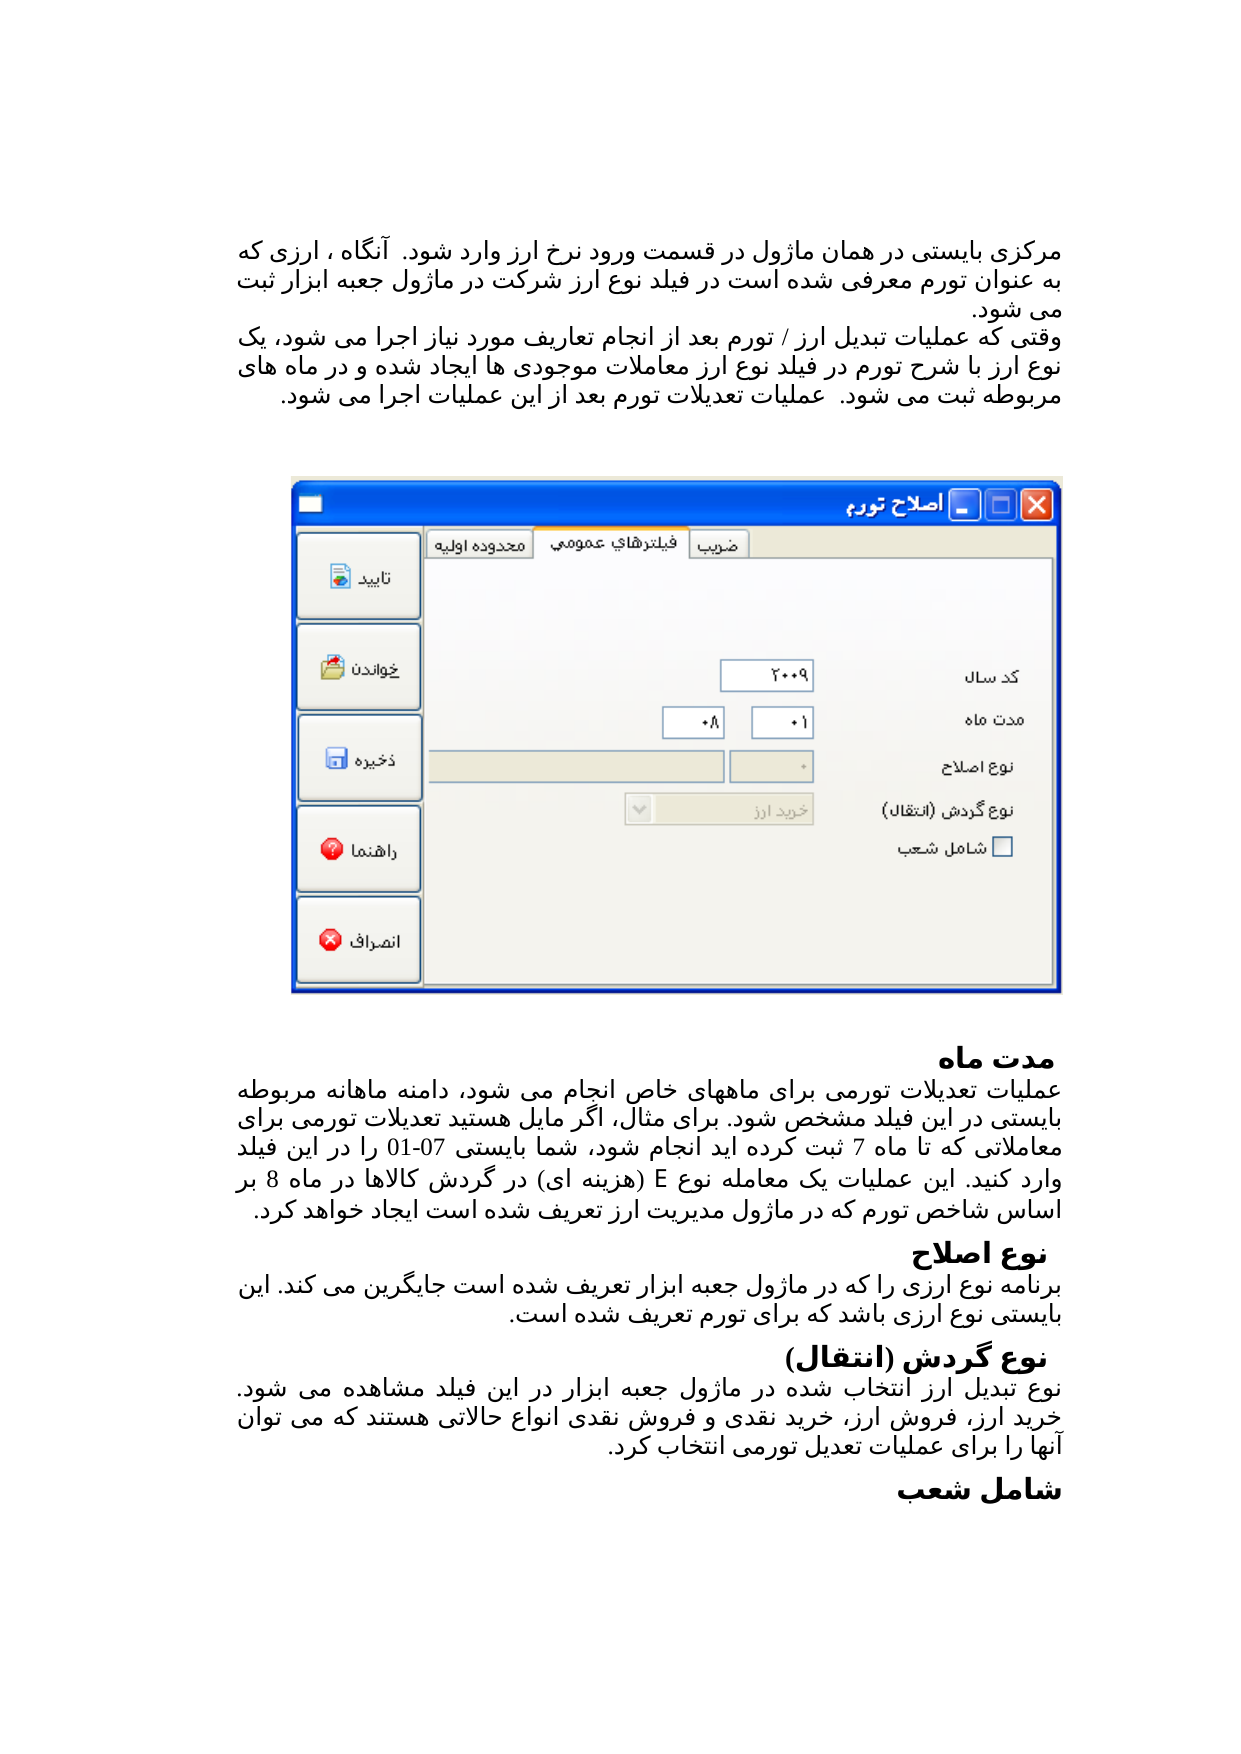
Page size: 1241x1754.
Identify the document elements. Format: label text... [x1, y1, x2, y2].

text عملیات تعدیلات تورمی برای ماههای خاص انجام می شود، دامنه ماهانه مربوطه بایستی در این فیلد مشخص شود. برای مثال، اگر مایل هستید تعدیلات تورمی برای معاملاتی که تا ماه 7 ثبت کرده اید انجام شود، شما بایستی 07-01 را در این فیلد وارد کنید. این عملیات یک معامله نوع E (هزینه ای) در گردش کالاها در ماه 8 بر اساس شاخص تورم که در ماژول مدیریت ارز تعریف شده است ایجاد خواهد کرد. [236, 1075, 1063, 1224]
subtitle شامل شعب [236, 1472, 1063, 1506]
picture [290, 476, 1063, 995]
text برنامه نوع ارزی را که در ماژول جعبه ابزار تعریف شده است جایگرین می کند. این بایستی نوع ارزی باشد که برای تورم تعریف شده است. [236, 1270, 1063, 1327]
subtitle نوع اصلاح [236, 1236, 1063, 1270]
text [236, 236, 1063, 322]
text وقتی که عملیات تبدیل ارز / تورم بعد از انجام تعاریف مورد نیاز اجرا می شود، یک نوع ارز با شرح تورم در فیلد نوع ارز معاملات موجودی ها ایجاد شده و در ماه های مربوطه ثبت می شود. عملیات تعدیلات تورم بعد از این عملیات اجرا می شود. [236, 322, 1063, 409]
text نوع تبدیل ارز انتخاب شده در ماژول جعبه ابزار در این فیلد مشاهده می شود. خرید ارز، فروش ارز، خرید نقدی و فروش نقدی انواع حالاتی هستند که می توان آنها را برای عملیات تعدیل تورمی انتخاب کرد. [236, 1373, 1063, 1460]
subtitle نوع گردش (انتقال) [236, 1340, 1063, 1373]
subtitle مدت ماه [236, 1041, 1063, 1075]
